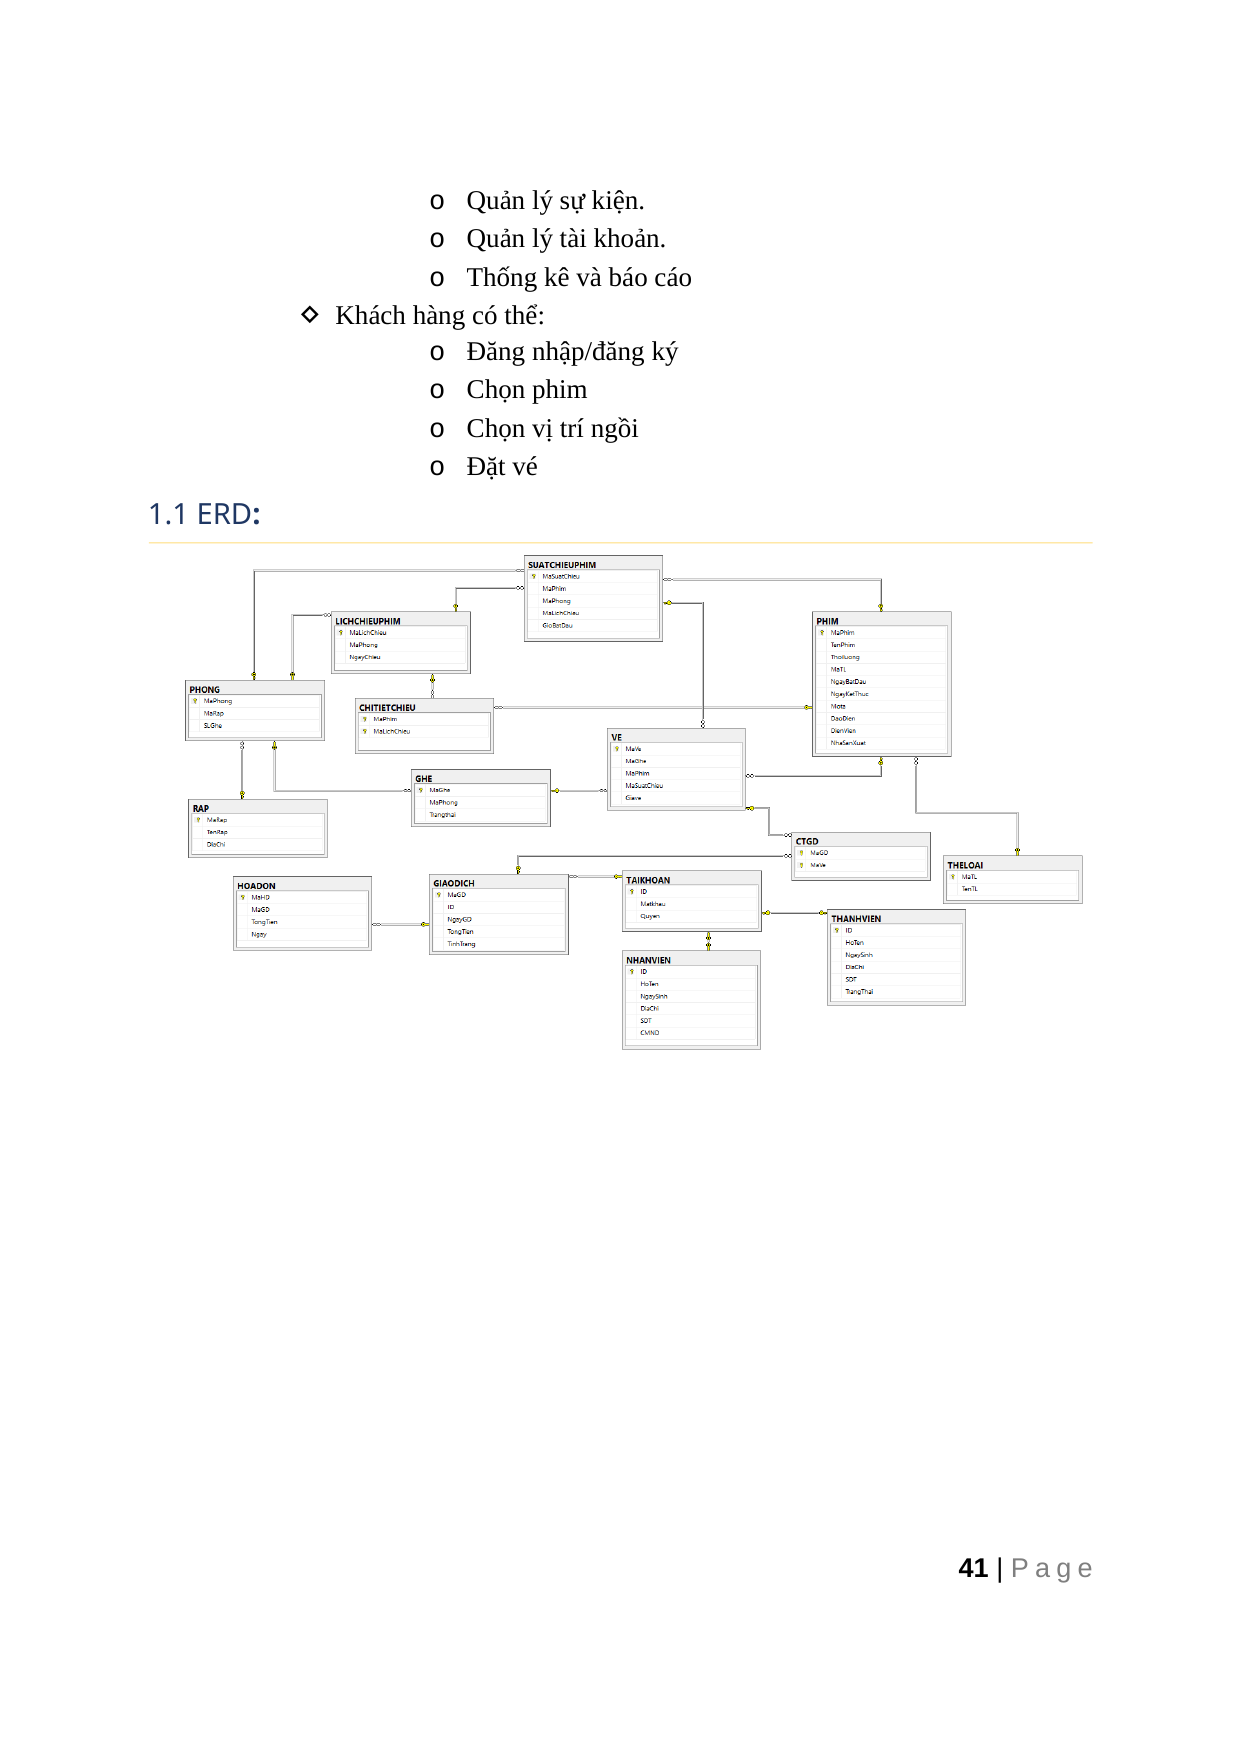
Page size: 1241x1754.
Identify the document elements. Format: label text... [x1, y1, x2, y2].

list Thống kê và báo cáo [429, 261, 1092, 294]
list Chọn phim [429, 373, 1092, 407]
subtitle 1.1 ERD: [148, 493, 1092, 533]
list Đặt vé [429, 450, 1092, 484]
list Chọn vị trí ngồi [429, 412, 1092, 445]
list Quản lý tài khoản. [429, 222, 1092, 256]
picture [148, 542, 1093, 1051]
list Quản lý sự kiện. [429, 184, 1092, 217]
list Khách hàng có thể: [298, 299, 1092, 330]
list Đăng nhập/đăng ký [429, 335, 1092, 368]
